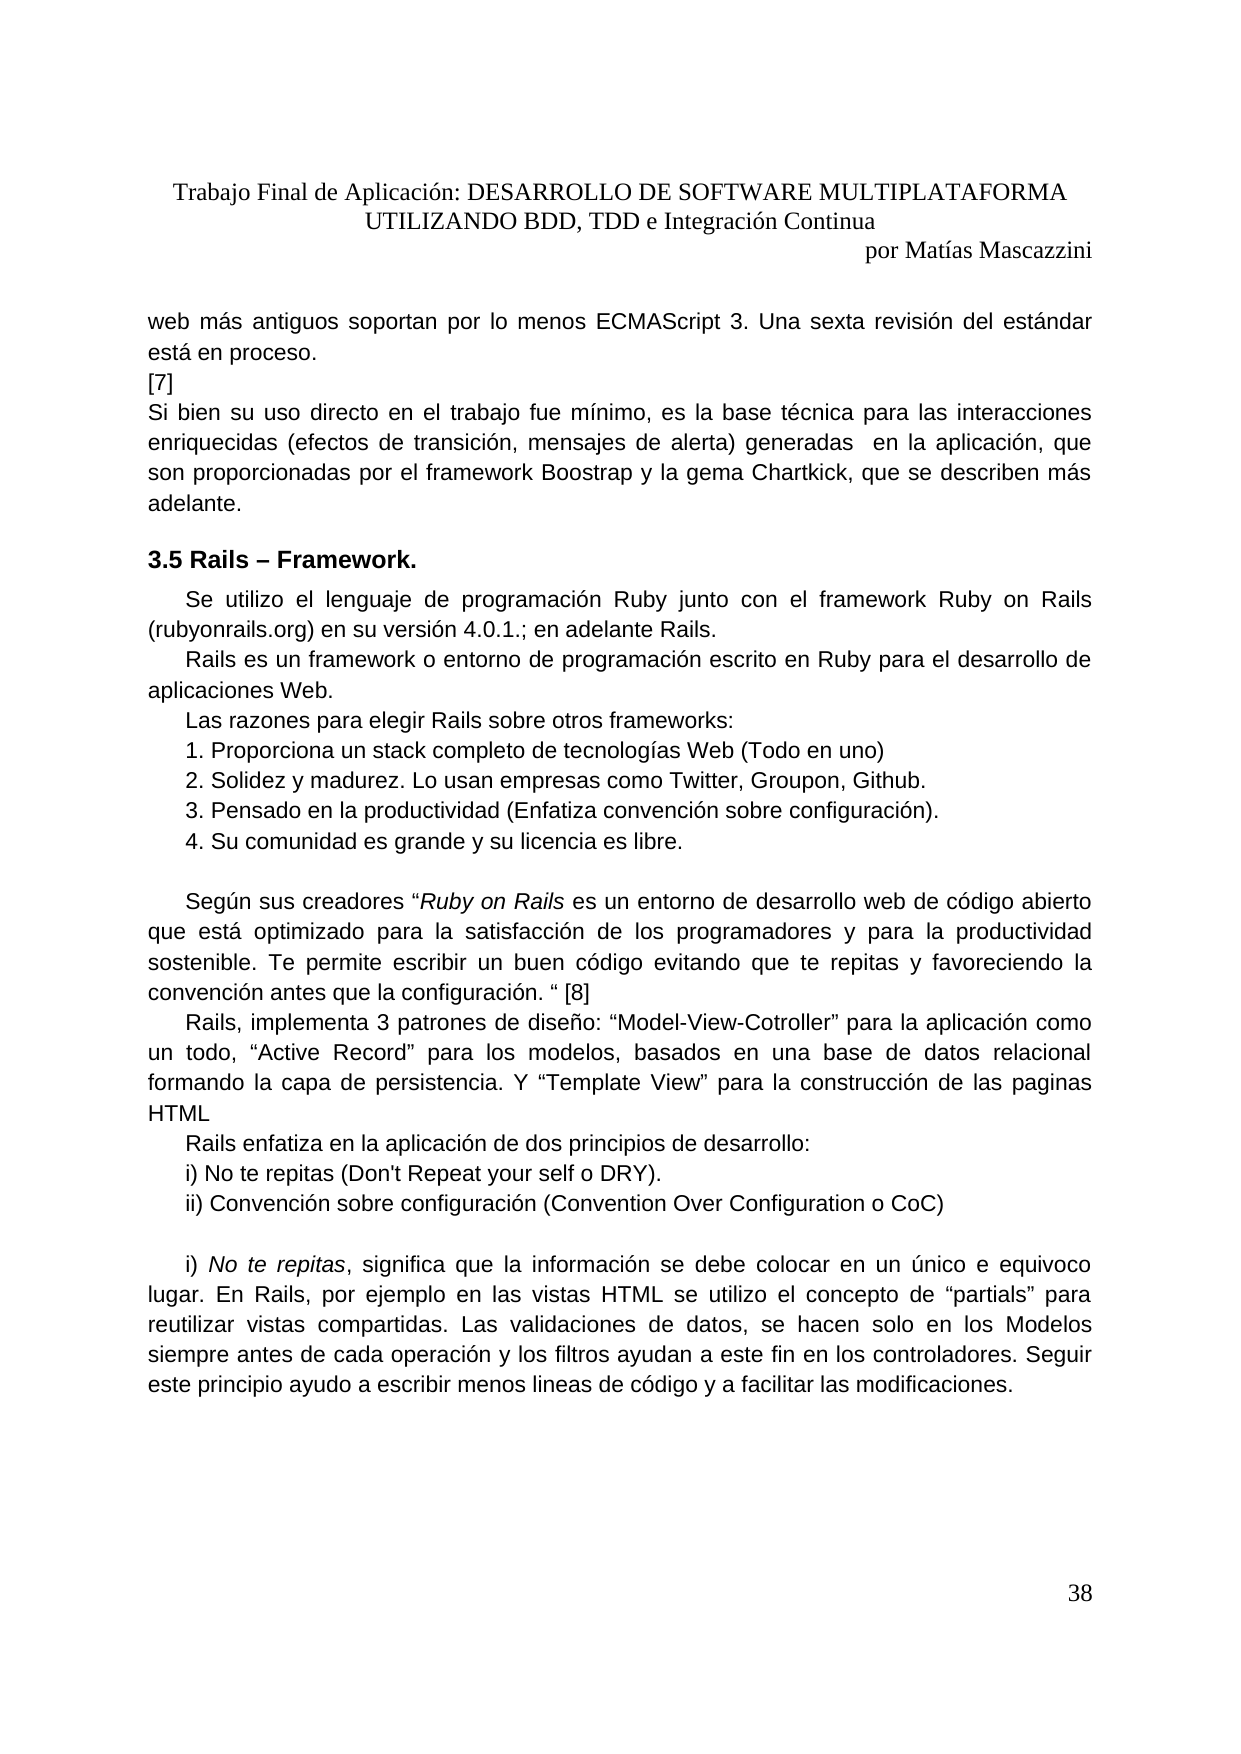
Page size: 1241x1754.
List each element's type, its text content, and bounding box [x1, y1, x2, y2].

text i) No te repitas, significa que la información se debe colocar en un único e equivoco lugar. En Rails, por ejemplo en las vistas HTML se utilizo el concepto de “partials” para reutilizar vistas compartidas. Las validaciones de datos, se hacen solo en los Modelos siempre antes de cada operación y los filtros ayudan a este fin en los controladores. Seguir este principio ayudo a escribir menos lineas de código y a facilitar las modificaciones. [148, 1251, 1093, 1398]
text Según sus creadores “Ruby on Rails es un entorno de desarrollo web de código abierto que está optimizado para la satisfacción de los programadores y para la productividad sostenible. Te permite escribir un buen código evitando que te repitas y favoreciendo la convención antes que la configuración. “ [8] [148, 888, 1093, 1005]
text i) No te repitas (Don't Repeat your self o DRY). [148, 1160, 1093, 1186]
text Rails, implementa 3 patrones de diseño: “Model-View-Cotroller” para la aplicación como un todo, “Active Record” para los modelos, basados en una base de datos relacional formando la capa de persistencia. Y “Template View” para la construcción de las paginas HTML [148, 1009, 1093, 1126]
text 4. Su comunidad es grande y su licencia es libre. [148, 828, 1093, 854]
text 3. Pensado en la productividad (Enfatiza convención sobre configuración). [148, 797, 1093, 824]
text ii) Convención sobre configuración (Convention Over Configuration o CoC) [148, 1190, 1093, 1217]
text Rails enfatiza en la aplicación de dos principios de desarrollo: [148, 1130, 1093, 1156]
list 3.5 Rails – Framework. [148, 545, 1093, 573]
text 1. Proporciona un stack completo de tecnologías Web (Todo en uno) [148, 737, 1093, 763]
text Se utilizo el lenguaje de programación Ruby junto con el framework Ruby on Rails (rubyonrails.org) en su versión 4.0.1.; en adelante Rails. [148, 586, 1093, 643]
text 2. Solidez y madurez. Lo usan empresas como Twitter, Groupon, Github. [148, 767, 1093, 794]
text [7] [148, 369, 1093, 395]
text Si bien su uso directo en el trabajo fue mínimo, es la base técnica para las interacciones enriquecidas (efectos de transición, mensajes de alerta) generadas en la aplicación, que son proporcionadas por el framework Boostrap y la gema Chartkick, que se describen más adelante. [148, 399, 1093, 516]
text Las razones para elegir Rails sobre otros frameworks: [148, 707, 1093, 733]
text Rails es un framework o entorno de programación escrito en Ruby para el desarrollo de aplicaciones Web. [148, 646, 1093, 703]
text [148, 308, 1093, 365]
